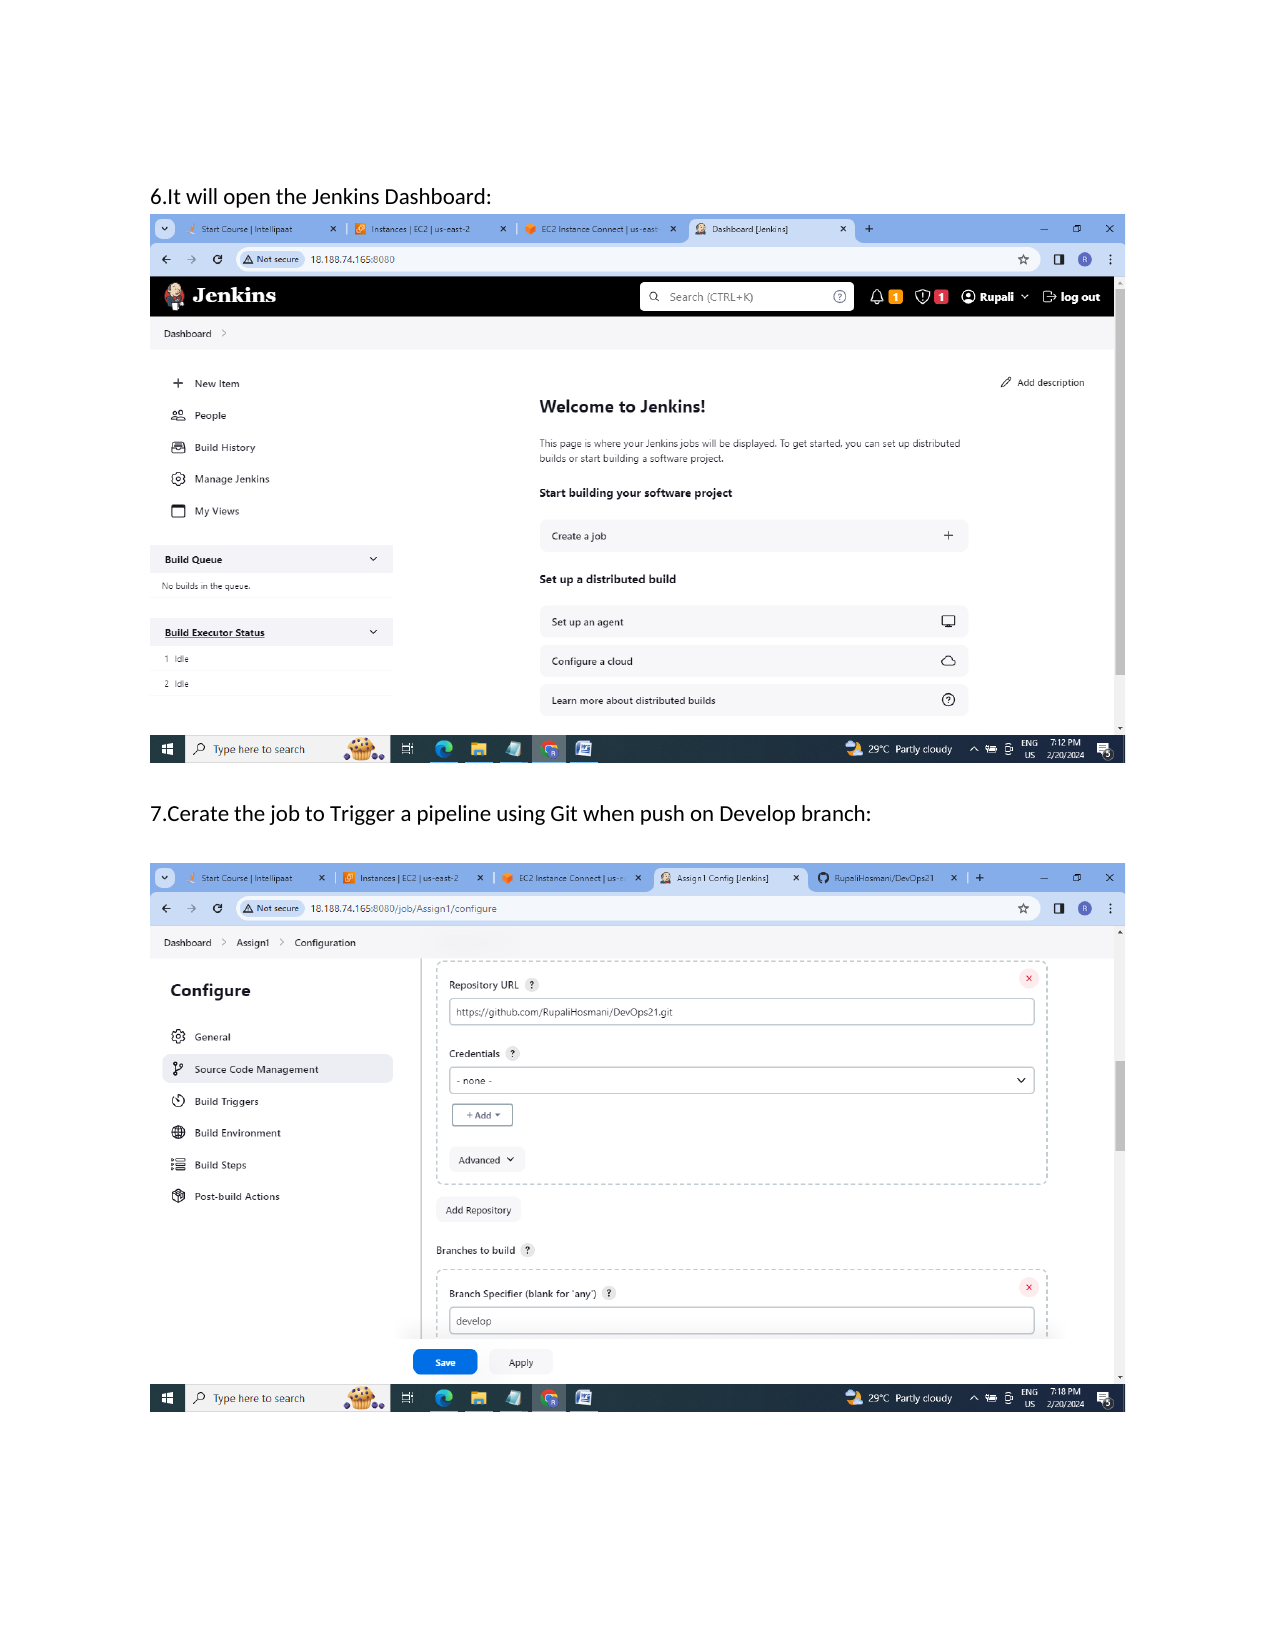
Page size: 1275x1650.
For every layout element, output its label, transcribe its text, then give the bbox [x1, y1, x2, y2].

picture [150, 214, 1125, 763]
picture [150, 863, 1125, 1412]
text 7.Cerate the job to Trigger a pipeline using Git when push on Develop branch: [150, 799, 1125, 827]
text 6.It will open the Jenkins Dashboard: [150, 182, 1125, 210]
